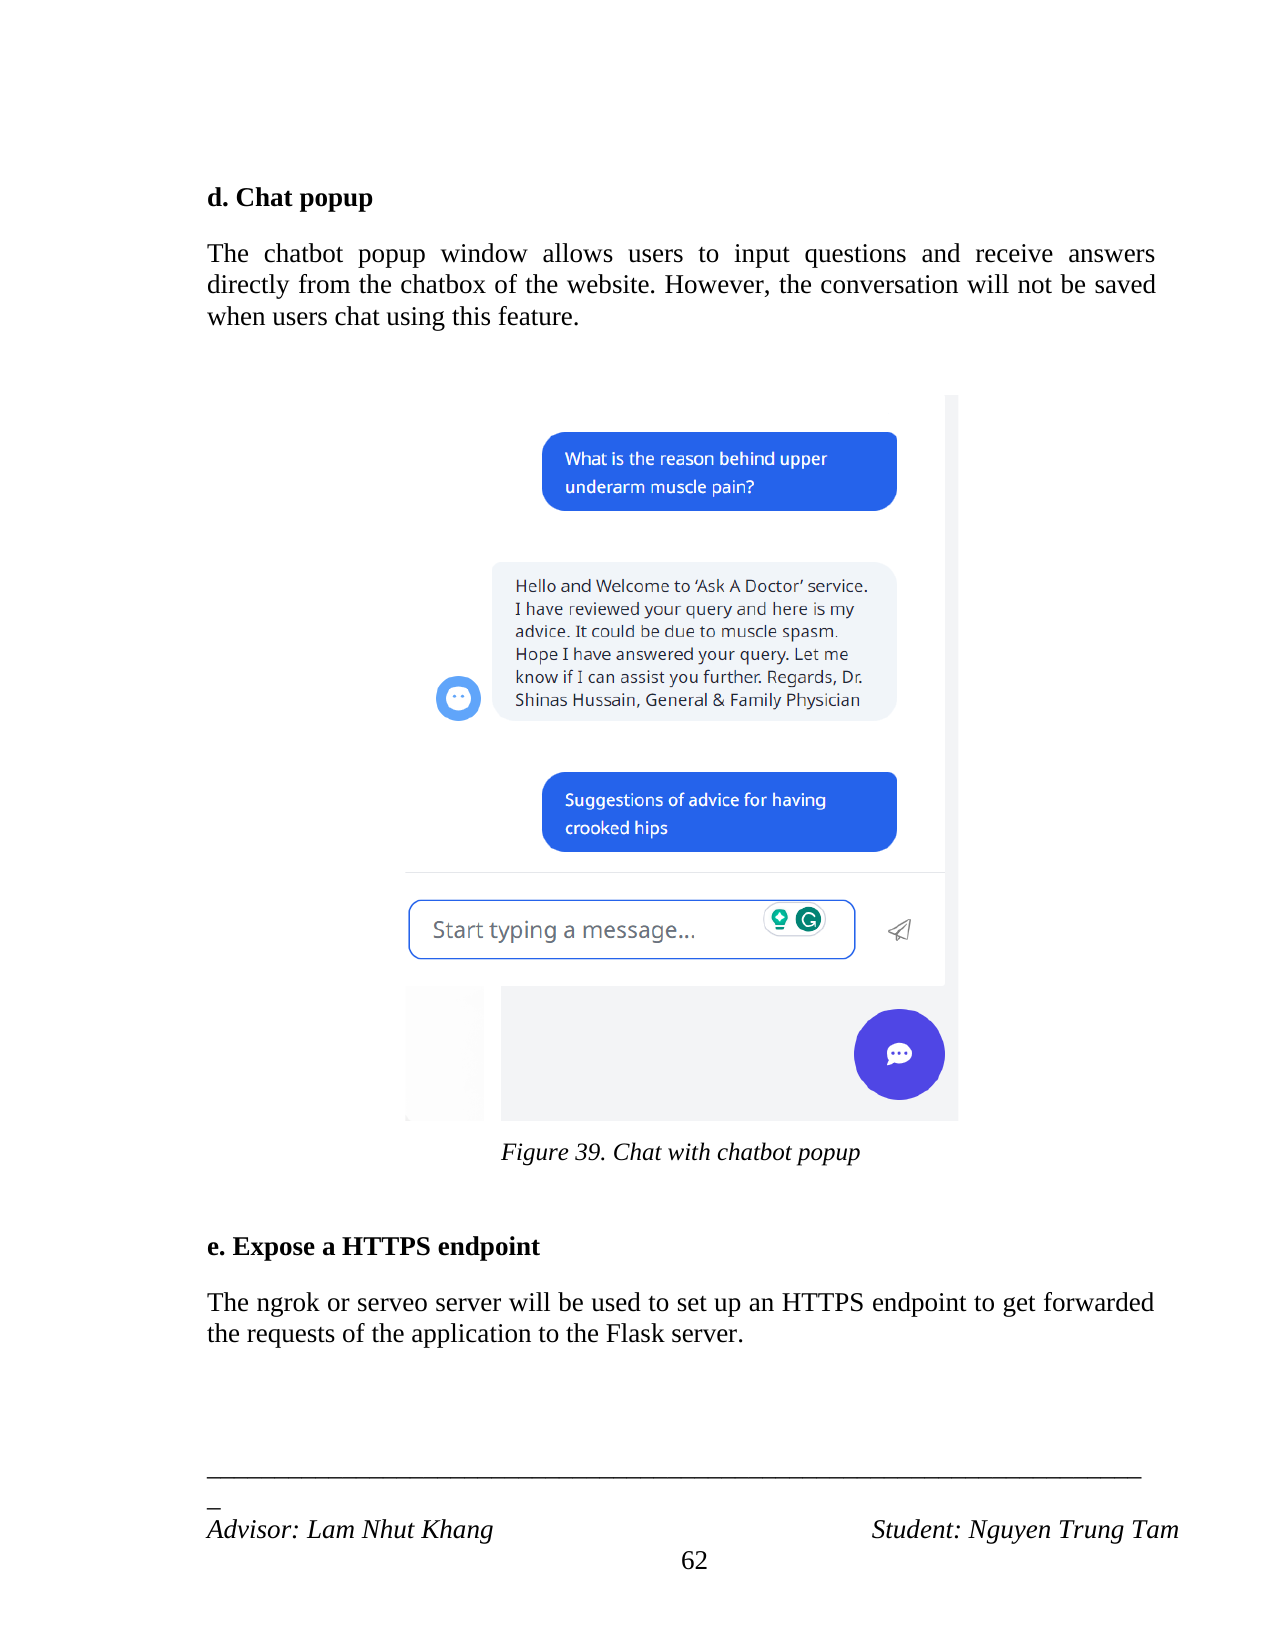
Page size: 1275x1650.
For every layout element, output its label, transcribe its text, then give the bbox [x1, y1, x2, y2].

picture [405, 395, 959, 1121]
subtitle Chat popup [207, 181, 1157, 212]
subtitle Expose a HTTPS endpoint [207, 1230, 1157, 1261]
text The chatbot popup window allows users to input questions and receive answers directly from the chatbox of the website. However, the conversation will not be saved when users chat using this feature. [207, 237, 1157, 331]
text The ngrok or serveo server will be used to set up an HTTPS endpoint to get forwarded the requests of the application to the Flask server. [207, 1286, 1157, 1349]
